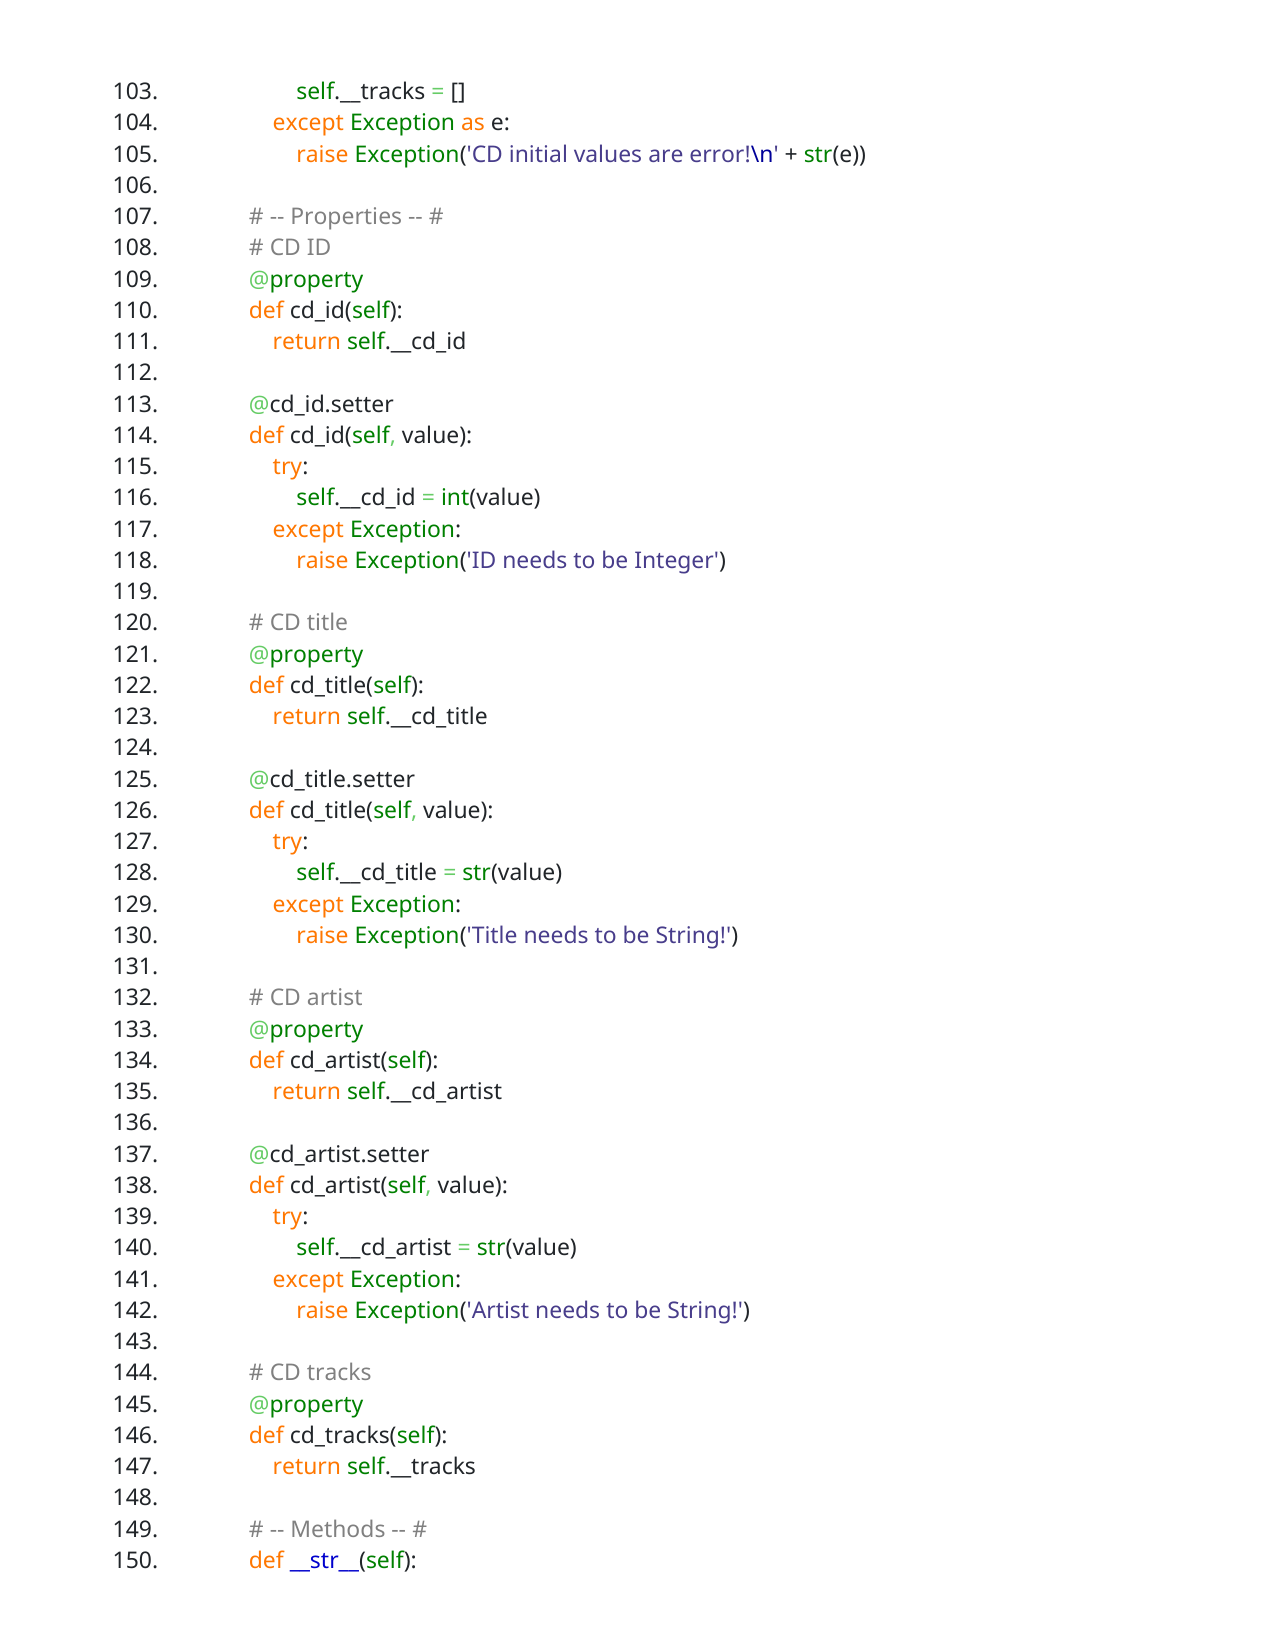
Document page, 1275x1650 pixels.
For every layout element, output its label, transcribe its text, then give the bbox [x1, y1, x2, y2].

list @property [112, 637, 1200, 669]
list return self.__cd_title [112, 700, 1200, 731]
list @property [112, 1012, 1200, 1044]
list return self.__tracks [112, 1450, 1200, 1481]
list # CD artist [112, 981, 1200, 1012]
list try: [112, 1200, 1200, 1231]
list try: [112, 825, 1200, 856]
list def cd_id(self, value): [112, 419, 1200, 450]
list self.__cd_artist = str(value) [112, 1231, 1200, 1262]
list except Exception: [112, 512, 1200, 544]
list raise Exception('ID needs to be Integer') [112, 544, 1200, 575]
list # CD ID [112, 231, 1200, 262]
list @cd_id.setter [112, 387, 1200, 419]
list try: [112, 450, 1200, 481]
list raise Exception('Title needs to be String!') [112, 919, 1200, 950]
list @cd_title.setter [112, 762, 1200, 794]
list @property [112, 262, 1200, 294]
list # CD tracks [112, 1356, 1200, 1387]
list def cd_title(self): [112, 669, 1200, 700]
list raise Exception('Artist needs to be String!') [112, 1294, 1200, 1325]
list def __str__(self): [112, 1544, 1200, 1575]
list return self.__cd_id [112, 325, 1200, 356]
list # -- Methods -- # [112, 1512, 1200, 1544]
list def cd_id(self): [112, 294, 1200, 325]
list def cd_title(self, value): [112, 794, 1200, 825]
list except Exception: [112, 1262, 1200, 1294]
list @cd_artist.setter [112, 1137, 1200, 1169]
list self.__cd_id = int(value) [112, 481, 1200, 512]
list self.__cd_title = str(value) [112, 856, 1200, 887]
list # CD title [112, 606, 1200, 637]
list # -- Properties -- # [112, 200, 1200, 231]
list def cd_artist(self): [112, 1044, 1200, 1075]
list def cd_tracks(self): [112, 1419, 1200, 1450]
list def cd_artist(self, value): [112, 1169, 1200, 1200]
list raise Exception('CD initial values are error!\n' + str(e)) [112, 137, 1200, 169]
list self.__tracks = [] [112, 75, 1200, 106]
list except Exception: [112, 887, 1200, 919]
list except Exception as e: [112, 106, 1200, 137]
list @property [112, 1387, 1200, 1419]
list return self.__cd_artist [112, 1075, 1200, 1106]
